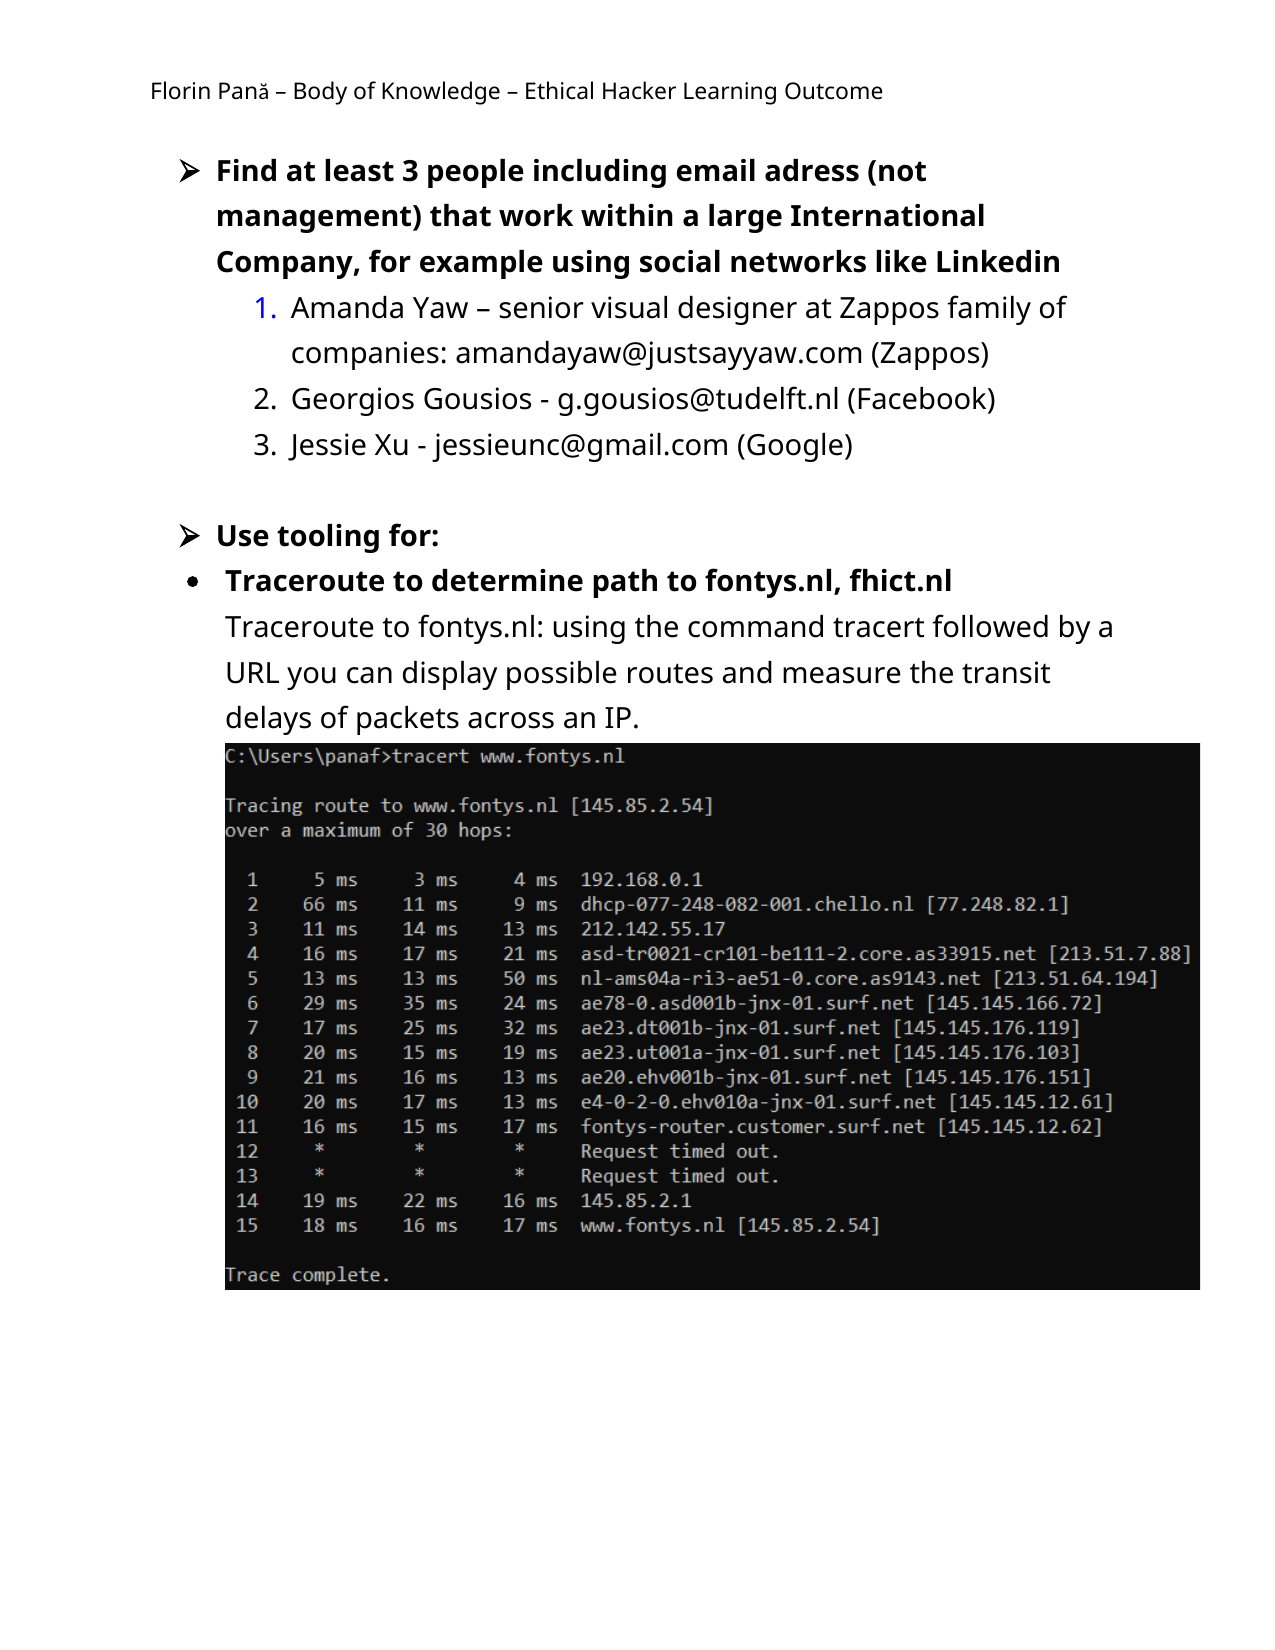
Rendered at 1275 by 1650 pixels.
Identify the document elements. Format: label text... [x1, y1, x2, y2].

list Traceroute to fontys.nl: using the command tracert followed by a URL you can display possible routes and measure the transit delays of packets across an IP. [225, 606, 1125, 737]
list Amanda Yaw – senior visual designer at Zappos family of companies: amandayaw@justsayyaw.com (Zappos) [253, 287, 1125, 372]
picture [225, 743, 1200, 1290]
list Find at least 3 people including email adress (not management) that work within a large International Company, for example using social networks like Linkedin [178, 150, 1125, 281]
list Georgios Gousios - g.gousios@tudelft.nl (Facebook) [253, 378, 1125, 418]
list Jessie Xu - jessieunc@gmail.com (Google) [253, 424, 1125, 463]
list Traceroute to determine path to fontys.nl, fhict.nl [187, 561, 1125, 600]
list Use tooling for: [178, 515, 1125, 555]
